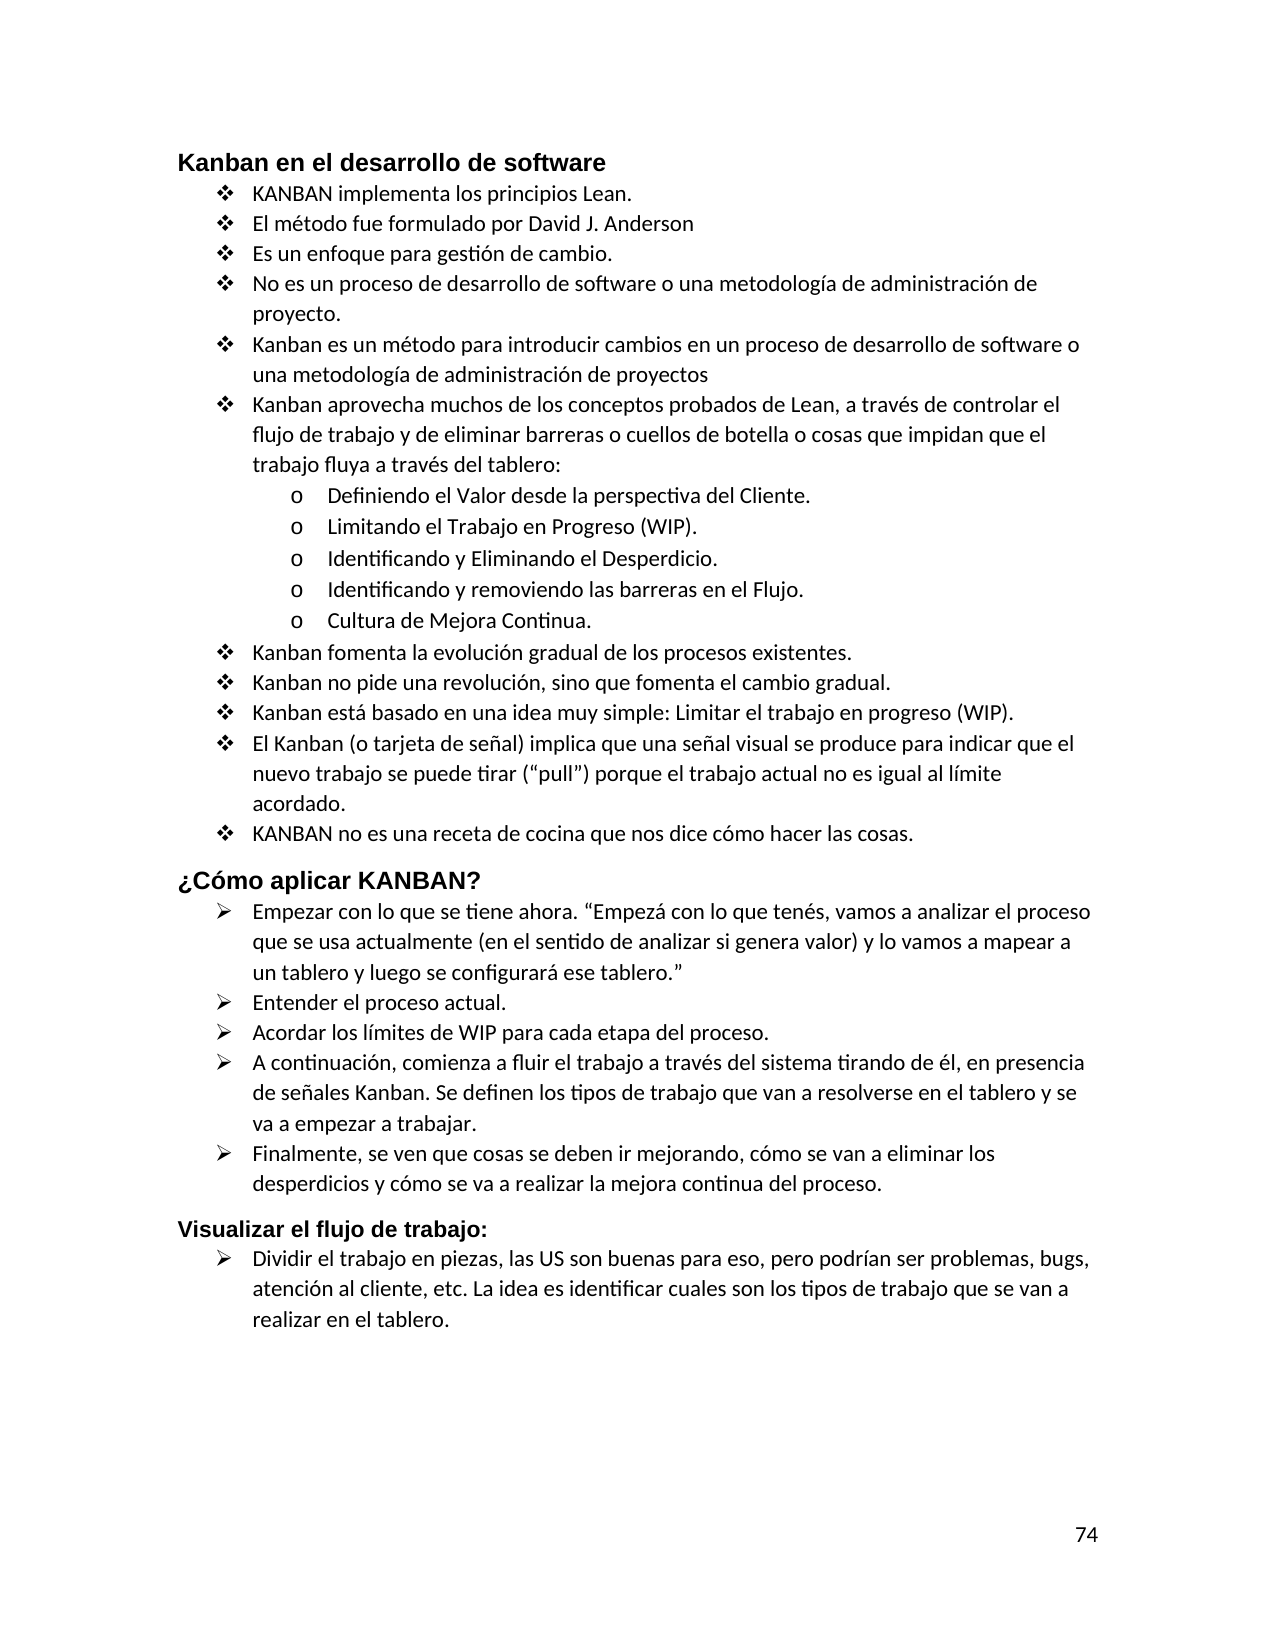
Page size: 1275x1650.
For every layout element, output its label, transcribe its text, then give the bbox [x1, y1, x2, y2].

list A continuación, comienza a fluir el trabajo a través del sistema tirando de él, en presencia de señales Kanban. Se definen los tipos de trabajo que van a resolverse en el tablero y se va a empezar a trabajar. [215, 1048, 1098, 1137]
list Finalmente, se ven que cosas se deben ir mejorando, cómo se van a eliminar los desperdicios y cómo se va a realizar la mejora continua del proceso. [215, 1139, 1098, 1197]
subtitle ¿Cómo aplicar KANBAN? [177, 866, 1098, 895]
list Identificando y removiendo las barreras en el Flujo. [290, 575, 1098, 604]
list KANBAN implementa los principios Lean. [215, 179, 1098, 207]
subtitle Visualizar el flujo de trabajo: [177, 1216, 1098, 1242]
list KANBAN no es una receta de cocina que nos dice cómo hacer las cosas. [215, 819, 1098, 847]
list Limitando el Trabajo en Progreso (WIP). [290, 512, 1098, 541]
list Kanban está basado en una idea muy simple: Limitar el trabajo en progreso (WIP). [215, 698, 1098, 726]
list Dividir el trabajo en piezas, las US son buenas para eso, pero podrían ser problemas, bugs, atención al cliente, etc. La idea es identificar cuales son los tipos de trabajo que se van a realizar en el tablero. [215, 1244, 1098, 1333]
list Cultura de Mejora Continua. [290, 607, 1098, 636]
list No es un proceso de desarrollo de software o una metodología de administración de proyecto. [215, 269, 1098, 327]
list Entender el proceso actual. [215, 988, 1098, 1016]
list Definiendo el Valor desde la perspectiva del Cliente. [290, 481, 1098, 510]
list El Kanban (o tarjeta de señal) implica que una señal visual se produce para indicar que el nuevo trabajo se puede tirar (“pull”) porque el trabajo actual no es igual al límite acordado. [215, 729, 1098, 817]
list Kanban no pide una revolución, sino que fomenta el cambio gradual. [215, 668, 1098, 696]
list El método fue formulado por David J. Anderson [215, 209, 1098, 237]
subtitle Kanban en el desarrollo de software [177, 148, 1098, 176]
list Identificando y Eliminando el Desperdicio. [290, 544, 1098, 573]
list Es un enfoque para gestión de cambio. [215, 239, 1098, 267]
list Empezar con lo que se tiene ahora. “Empezá con lo que tenés, vamos a analizar el proceso que se usa actualmente (en el sentido de analizar si genera valor) y lo vamos a mapear a un tablero y luego se configurará ese tablero.” [215, 897, 1098, 986]
list Kanban aprovecha muchos de los conceptos probados de Lean, a través de controlar el flujo de trabajo y de eliminar barreras o cuellos de botella o cosas que impidan que el trabajo fluya a través del tablero: [215, 390, 1098, 478]
list Kanban fomenta la evolución gradual de los procesos existentes. [215, 638, 1098, 666]
list Kanban es un método para introducir cambios en un proceso de desarrollo de software o una metodología de administración de proyectos [215, 330, 1098, 388]
list Acordar los límites de WIP para cada etapa del proceso. [215, 1018, 1098, 1046]
